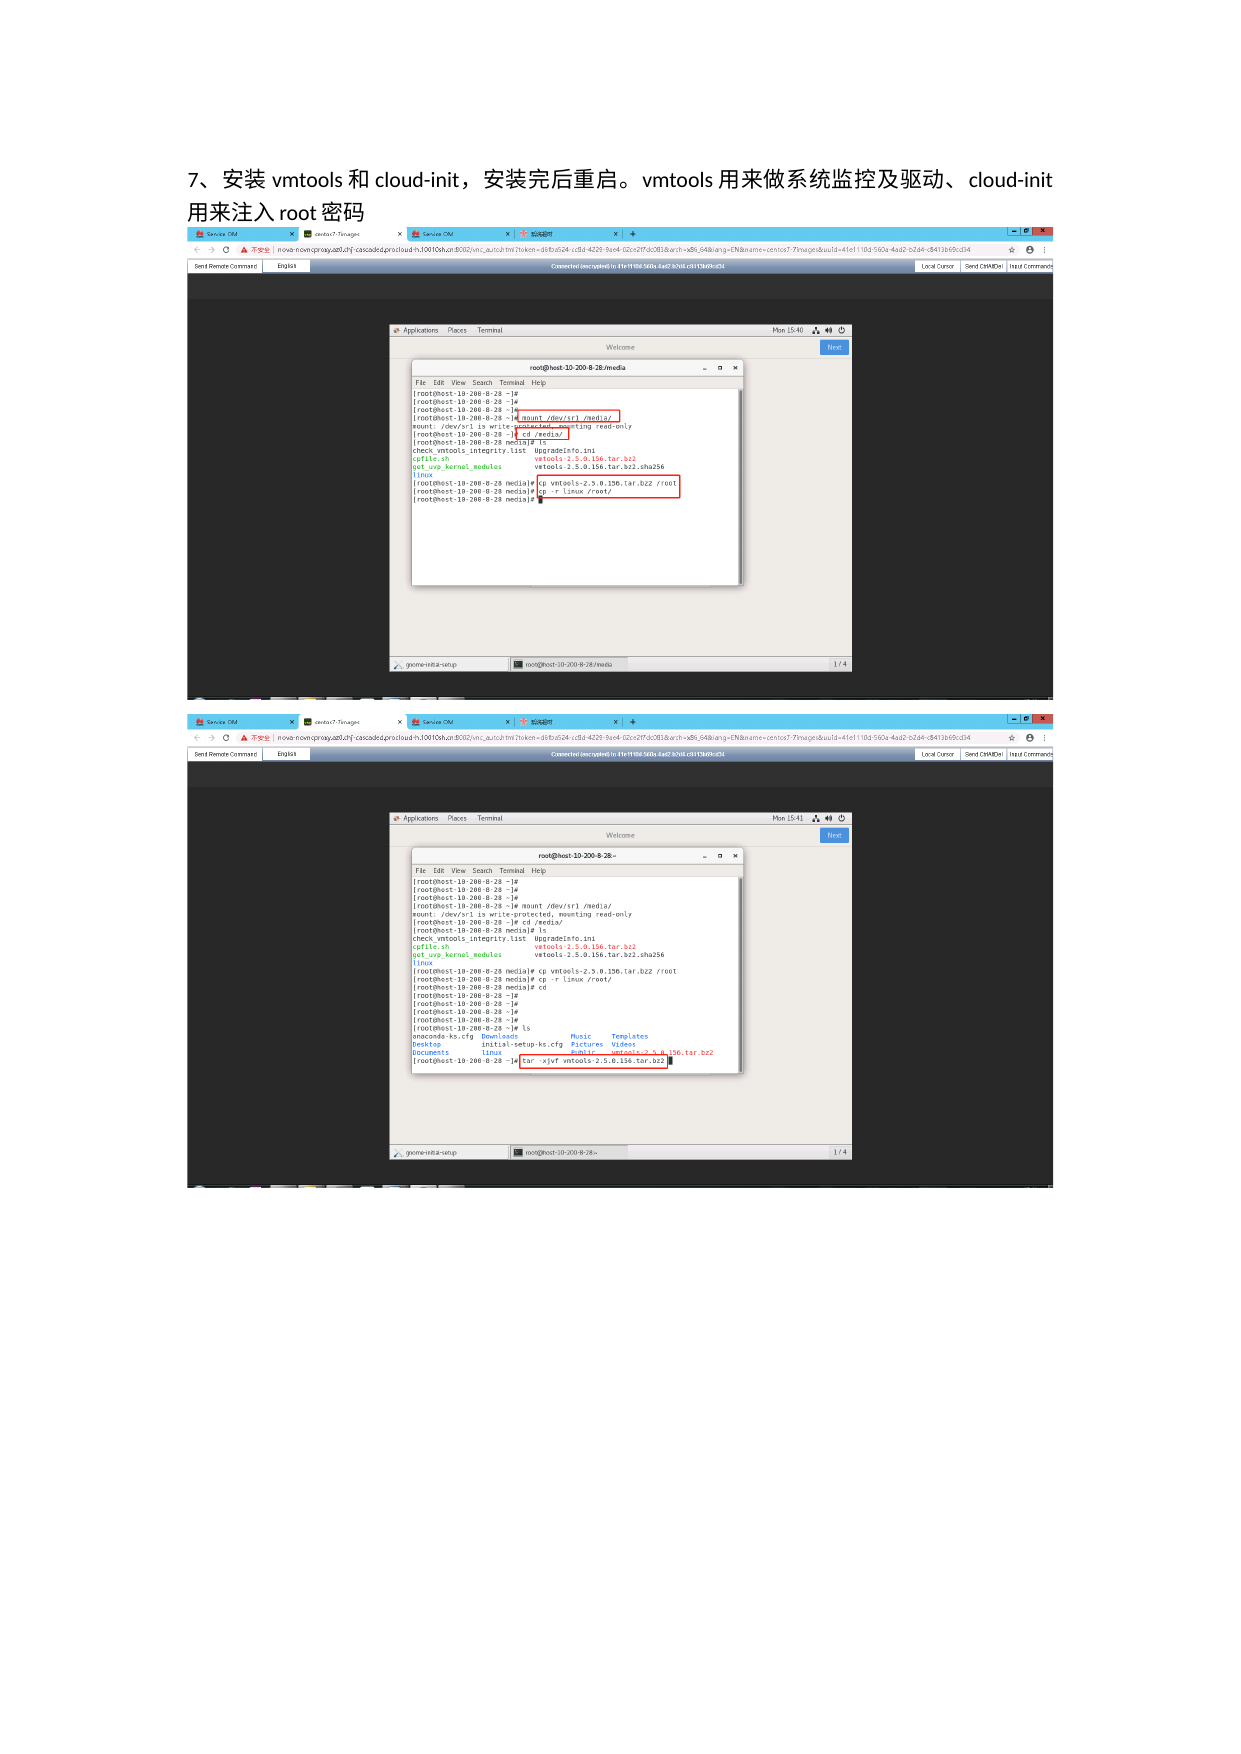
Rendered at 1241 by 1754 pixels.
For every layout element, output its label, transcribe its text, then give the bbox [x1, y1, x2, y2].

picture [187, 714, 1054, 1188]
text 7、安装vmtools和cloud-init，安装完后重启。vmtools用来做系统监控及驱动、cloud-init用来注入root密码 [187, 162, 1053, 227]
picture [187, 227, 1054, 700]
